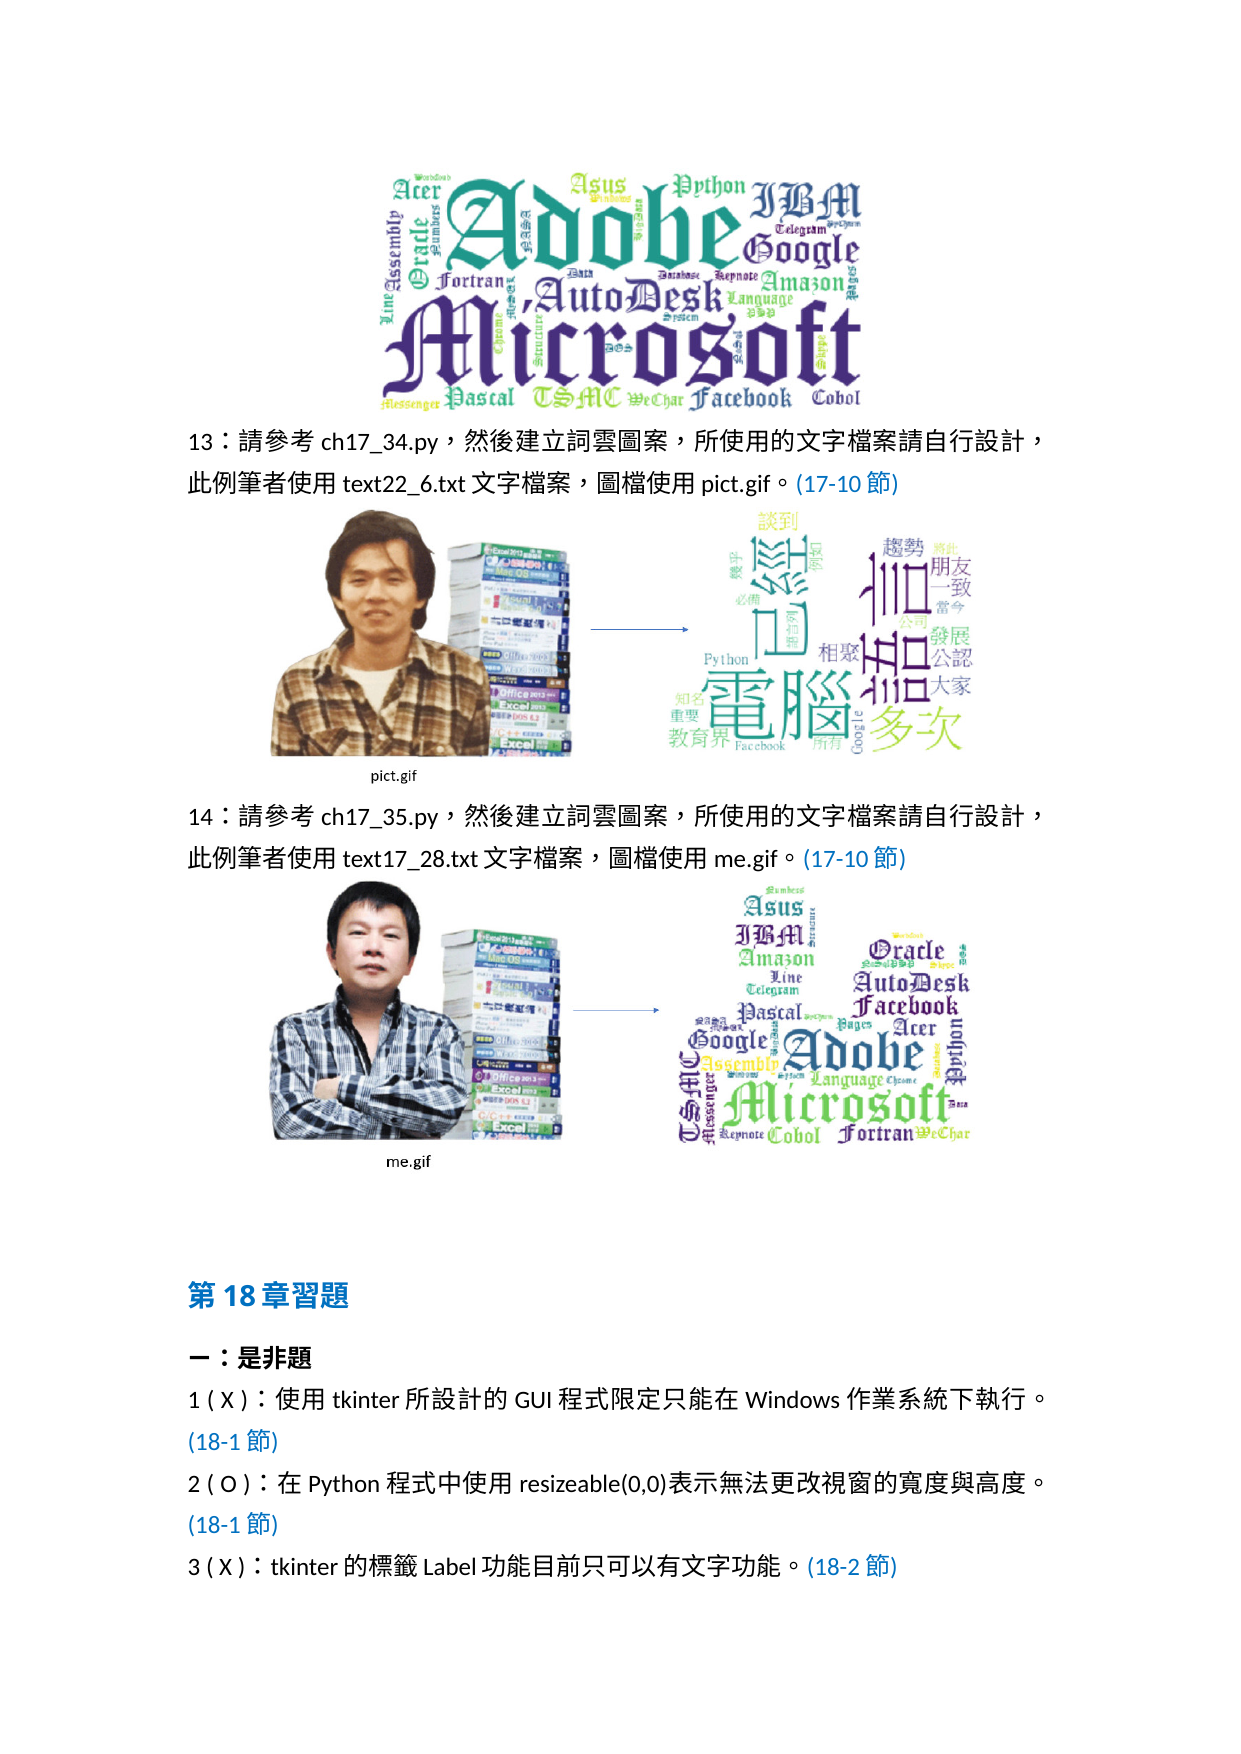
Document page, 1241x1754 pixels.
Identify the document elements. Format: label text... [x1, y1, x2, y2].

text 3 ( X )：tkinter的標籤Label功能目前只可以有文字功能。(18-2節) [187, 1544, 1053, 1585]
picture [371, 168, 869, 413]
text 13：請參考ch17_34.py，然後建立詞雲圖案，所使用的文字檔案請自行設計，此例筆者使用text22_6.txt文字檔案，圖檔使用pict.gif。(17-10節) [187, 419, 1053, 502]
text 第18章習題 [187, 1252, 1053, 1335]
text ㄧ：是非題 [187, 1335, 1053, 1377]
picture [258, 502, 982, 788]
text 2 ( O )：在Python程式中使用resizeable(0,0)表示無法更改視窗的寬度與高度。(18-1節) [187, 1460, 1053, 1544]
text 1 ( X )：使用tkinter所設計的GUI程式限定只能在Windows作業系統下執行。(18-1節) [187, 1377, 1053, 1460]
picture [259, 877, 981, 1178]
text 14：請參考ch17_35.py，然後建立詞雲圖案，所使用的文字檔案請自行設計，此例筆者使用text17_28.txt文字檔案，圖檔使用me.gif。(17-10節) [187, 794, 1053, 877]
